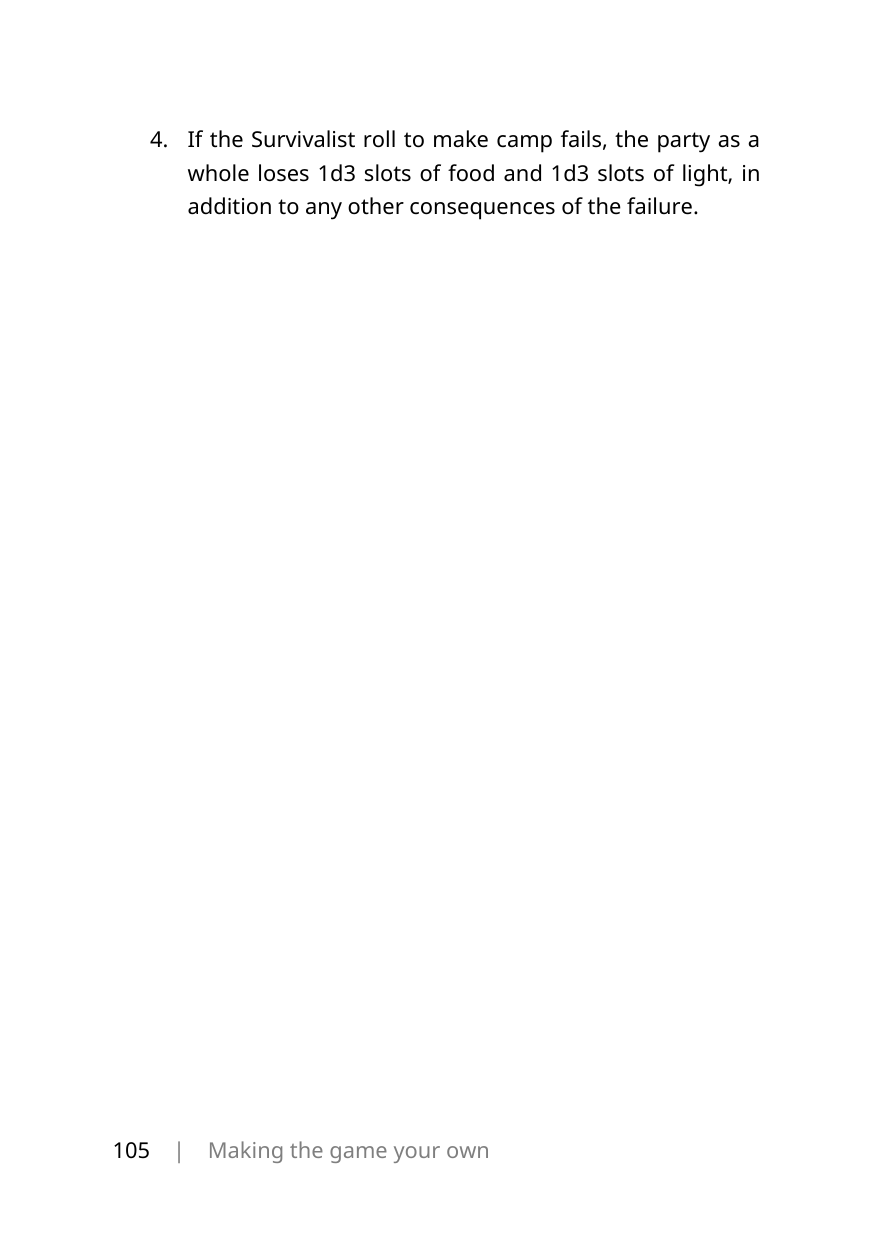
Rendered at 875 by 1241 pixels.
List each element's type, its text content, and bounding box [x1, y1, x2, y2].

list If the Survivalist roll to make camp fails, the party as a whole loses 1d3 slots of food and 1d3 slots of light, in addition to any other consequences of the failure. [150, 124, 762, 221]
